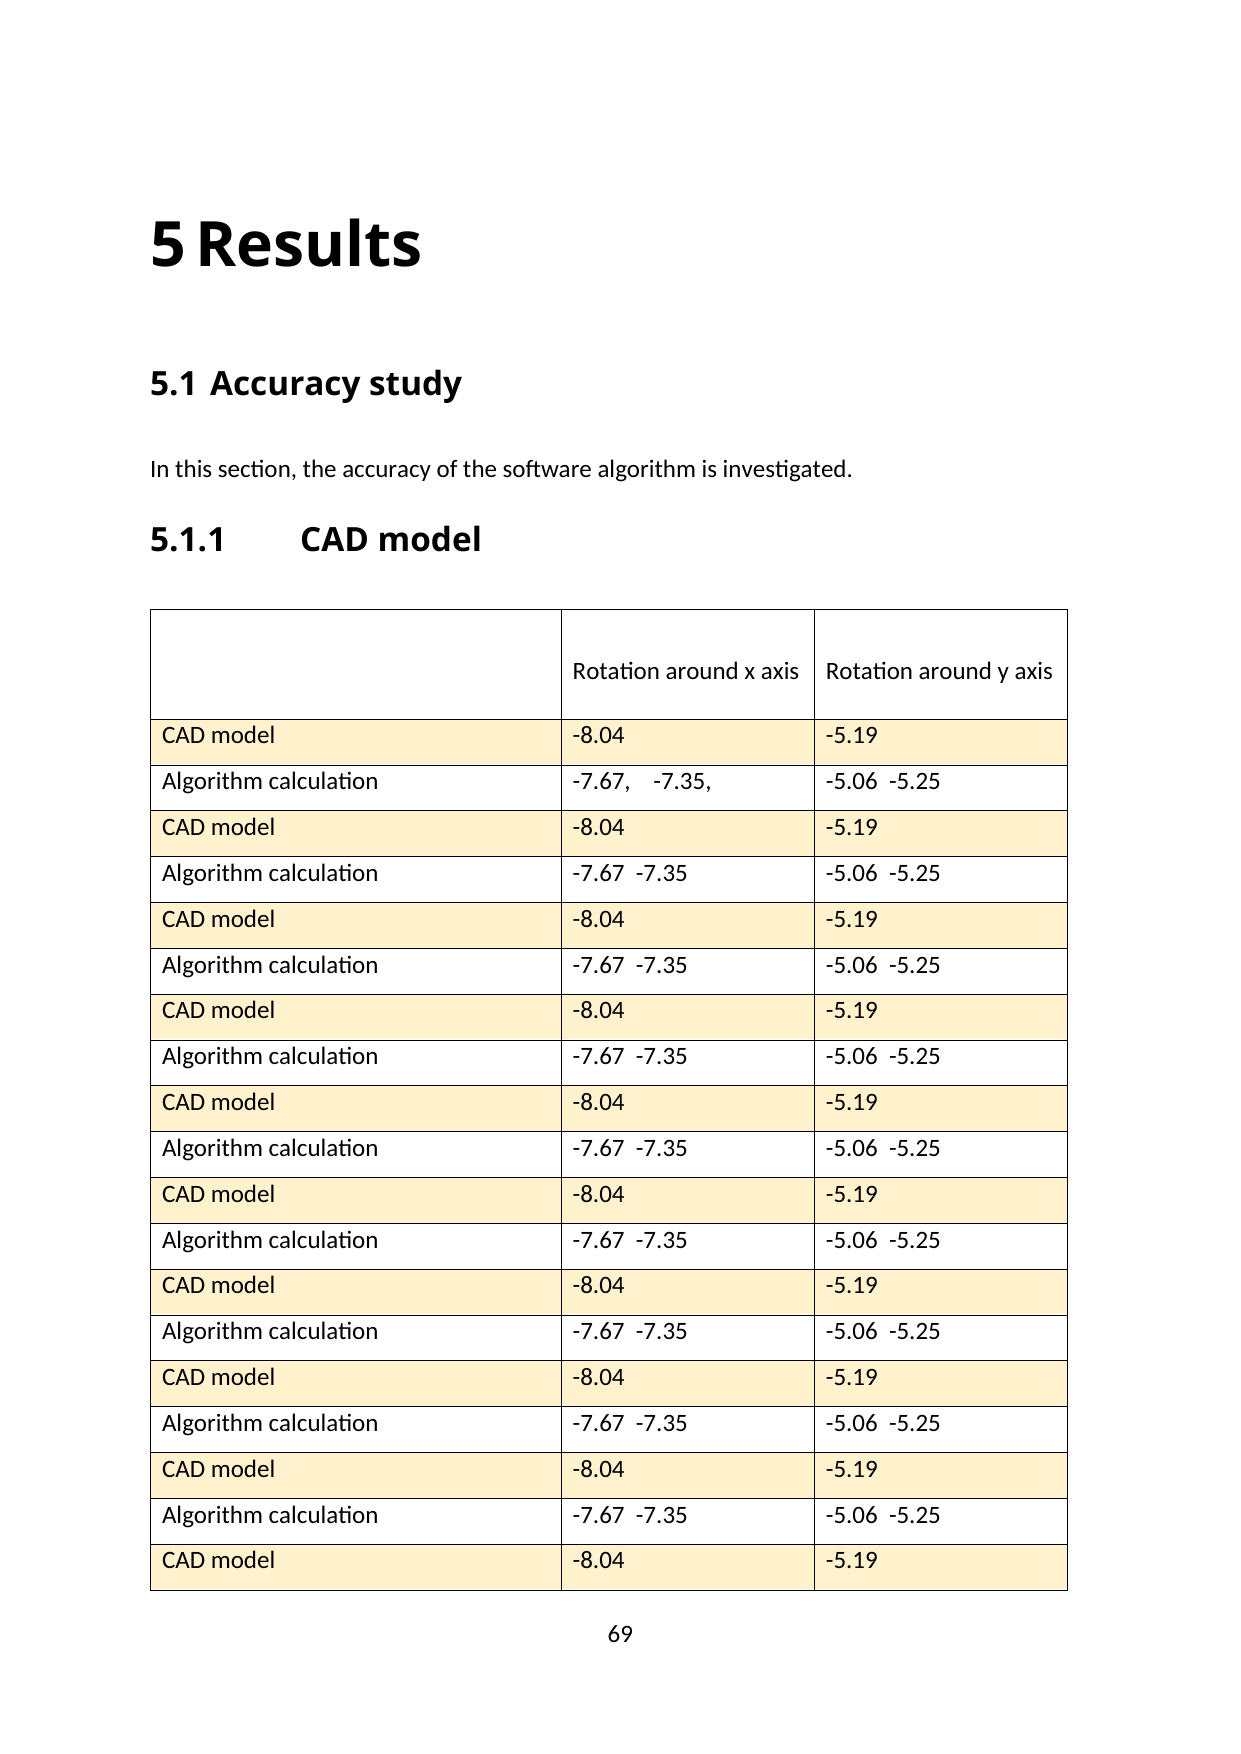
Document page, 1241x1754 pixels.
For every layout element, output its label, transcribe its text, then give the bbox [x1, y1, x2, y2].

table_cell -5.19 [815, 1178, 1067, 1223]
table_cell -5.19 [815, 1361, 1067, 1406]
table_cell -7.67 -7.35 [562, 1407, 814, 1452]
table_cell -7.67 -7.35 [562, 1041, 814, 1085]
table_cell Algorithm calculation [151, 949, 561, 994]
table_cell -5.19 [815, 1545, 1067, 1589]
table_cell Algorithm calculation [151, 766, 561, 810]
table_cell -8.04 [562, 720, 814, 764]
table_cell Algorithm calculation [151, 1499, 561, 1544]
table_cell -7.67, -7.35, [562, 766, 814, 810]
table_cell -7.67 -7.35 [562, 1499, 814, 1544]
table_cell -7.67 -7.35 [562, 1132, 814, 1177]
table_cell -5.19 [815, 1270, 1067, 1314]
table_cell -7.67 -7.35 [562, 857, 814, 902]
table_cell -5.06 -5.25 [815, 857, 1067, 902]
table_cell -5.19 [815, 903, 1067, 948]
table_cell CAD model [151, 720, 561, 764]
table_cell -5.19 [815, 1453, 1067, 1498]
table_cell -8.04 [562, 1086, 814, 1131]
table_cell -8.04 [562, 1361, 814, 1406]
table_cell -7.67 -7.35 [562, 1316, 814, 1360]
table_header Rotation around x axis [562, 610, 814, 719]
table_cell -8.04 [562, 1545, 814, 1589]
table_cell -5.06 -5.25 [815, 1132, 1067, 1177]
table_cell CAD model [151, 1545, 561, 1589]
table_header Rotation around y axis [815, 610, 1067, 719]
table_cell -8.04 [562, 1178, 814, 1223]
table_cell -8.04 [562, 995, 814, 1039]
table_cell -5.06 -5.25 [815, 1316, 1067, 1360]
table_cell CAD model [151, 1361, 561, 1406]
table_cell -5.06 -5.25 [815, 766, 1067, 810]
table_cell -5.06 -5.25 [815, 1499, 1067, 1544]
text In this section, the accuracy of the software algorithm is investigated. [150, 453, 1090, 484]
table_cell Algorithm calculation [151, 1224, 561, 1269]
table_header [151, 610, 561, 719]
subtitle Accuracy study [150, 360, 1090, 406]
table_cell -8.04 [562, 1270, 814, 1314]
table_cell Algorithm calculation [151, 1041, 561, 1085]
table_cell Algorithm calculation [151, 857, 561, 902]
table_cell -5.06 -5.25 [815, 949, 1067, 994]
table_cell -5.06 -5.25 [815, 1407, 1067, 1452]
table_cell -8.04 [562, 903, 814, 948]
table_cell -8.04 [562, 811, 814, 856]
table_cell Algorithm calculation [151, 1407, 561, 1452]
table_cell -8.04 [562, 1453, 814, 1498]
table_cell CAD model [151, 903, 561, 948]
table_cell -7.67 -7.35 [562, 949, 814, 994]
table_cell -5.19 [815, 1086, 1067, 1131]
subtitle Results [150, 200, 1090, 285]
table_cell -5.06 -5.25 [815, 1041, 1067, 1085]
table_cell CAD model [151, 1453, 561, 1498]
table_cell -7.67 -7.35 [562, 1224, 814, 1269]
table_cell -5.06 -5.25 [815, 1224, 1067, 1269]
subtitle CAD model [150, 516, 1090, 561]
table_cell CAD model [151, 1270, 561, 1314]
table_cell CAD model [151, 1086, 561, 1131]
table_cell -5.19 [815, 811, 1067, 856]
table_cell Algorithm calculation [151, 1316, 561, 1360]
table_cell CAD model [151, 995, 561, 1039]
table_cell CAD model [151, 811, 561, 856]
table_cell -5.19 [815, 720, 1067, 764]
table_cell -5.19 [815, 995, 1067, 1039]
table_cell Algorithm calculation [151, 1132, 561, 1177]
table_cell CAD model [151, 1178, 561, 1223]
